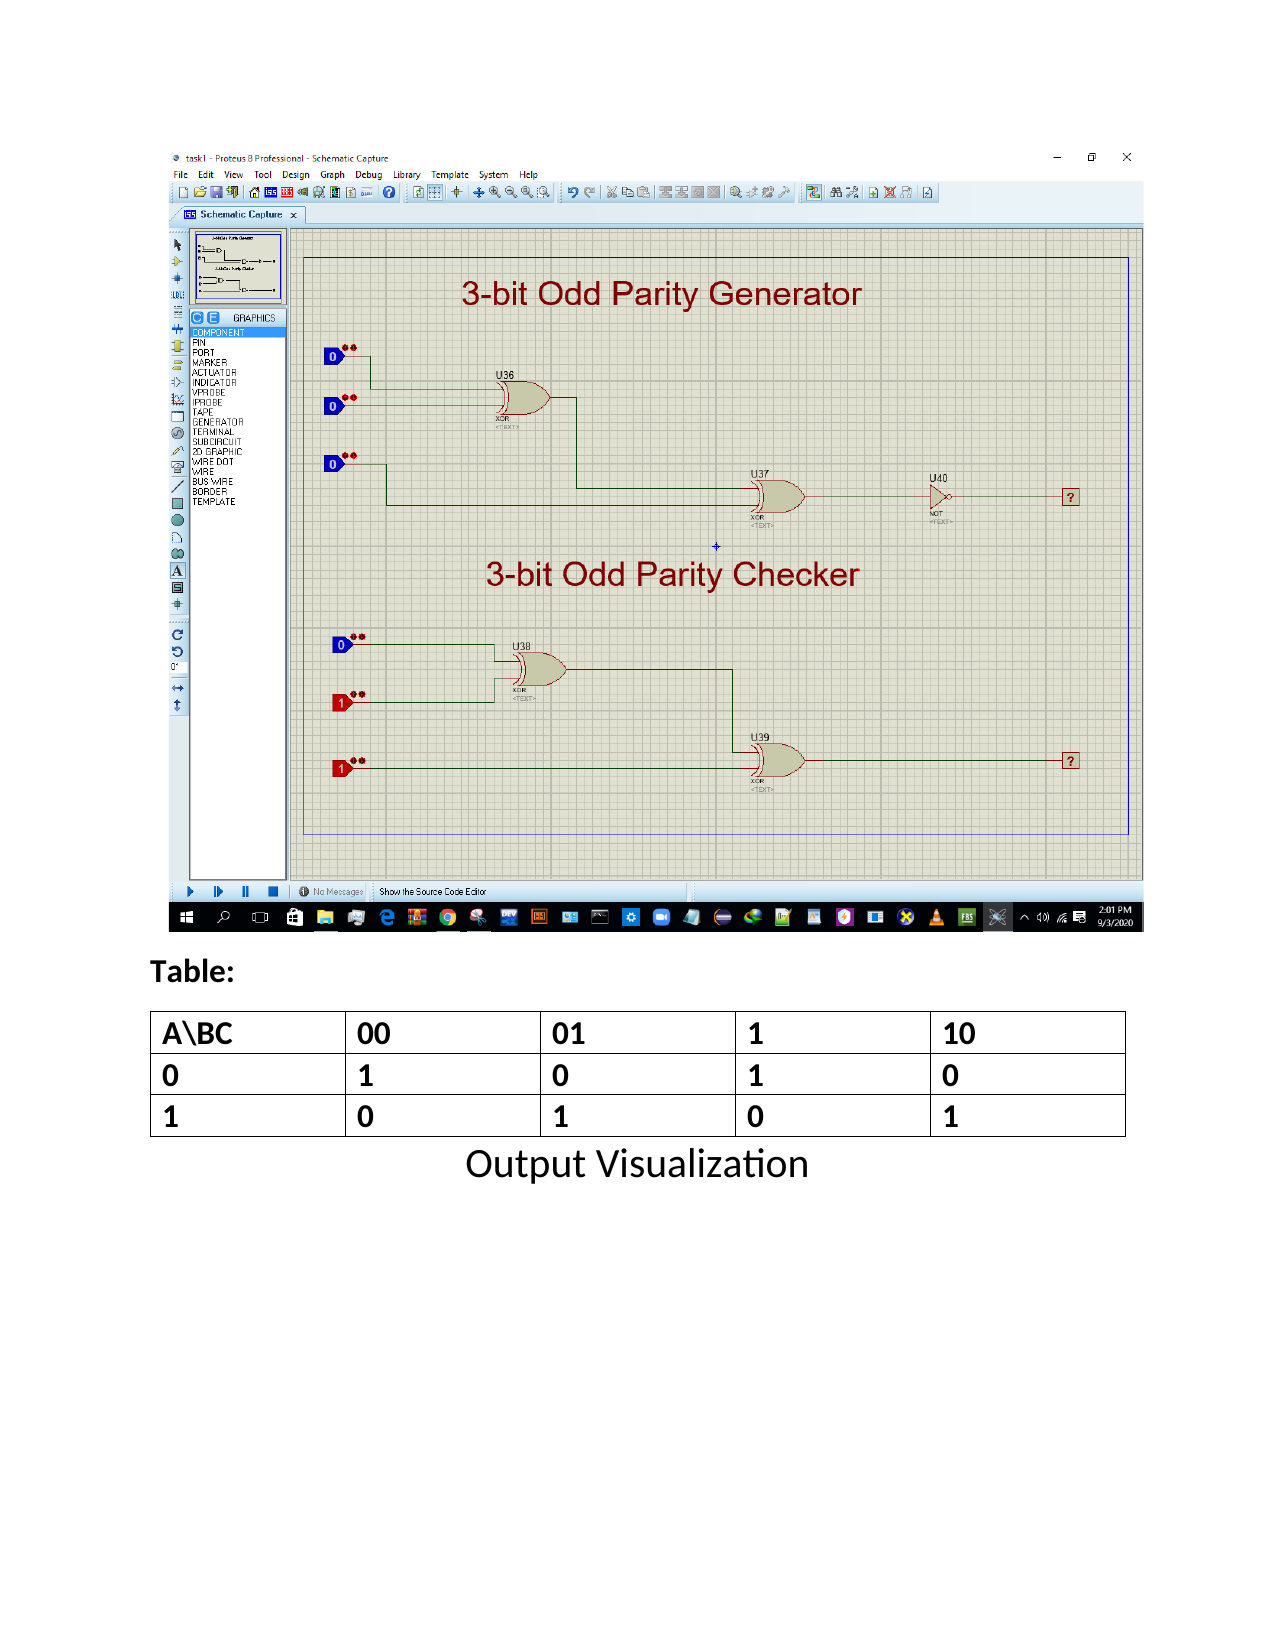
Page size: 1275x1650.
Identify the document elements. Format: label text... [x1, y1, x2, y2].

table_header 1 [736, 1012, 930, 1052]
table_cell 1 [151, 1095, 345, 1136]
table_header 01 [541, 1012, 735, 1052]
table_cell 1 [931, 1095, 1125, 1136]
table_cell 0 [541, 1054, 735, 1094]
table_cell 0 [736, 1095, 930, 1136]
text Table: [150, 950, 1125, 991]
table_cell 0 [931, 1054, 1125, 1094]
table_cell 1 [541, 1095, 735, 1136]
table_header 00 [346, 1012, 540, 1052]
table_cell 1 [346, 1054, 540, 1094]
table_cell 0 [346, 1095, 540, 1136]
table_cell 1 [736, 1054, 930, 1094]
text Output Visualization [150, 1137, 1125, 1188]
table_header A\BC [151, 1012, 345, 1052]
table_cell 0 [151, 1054, 345, 1094]
table_header 10 [931, 1012, 1125, 1052]
